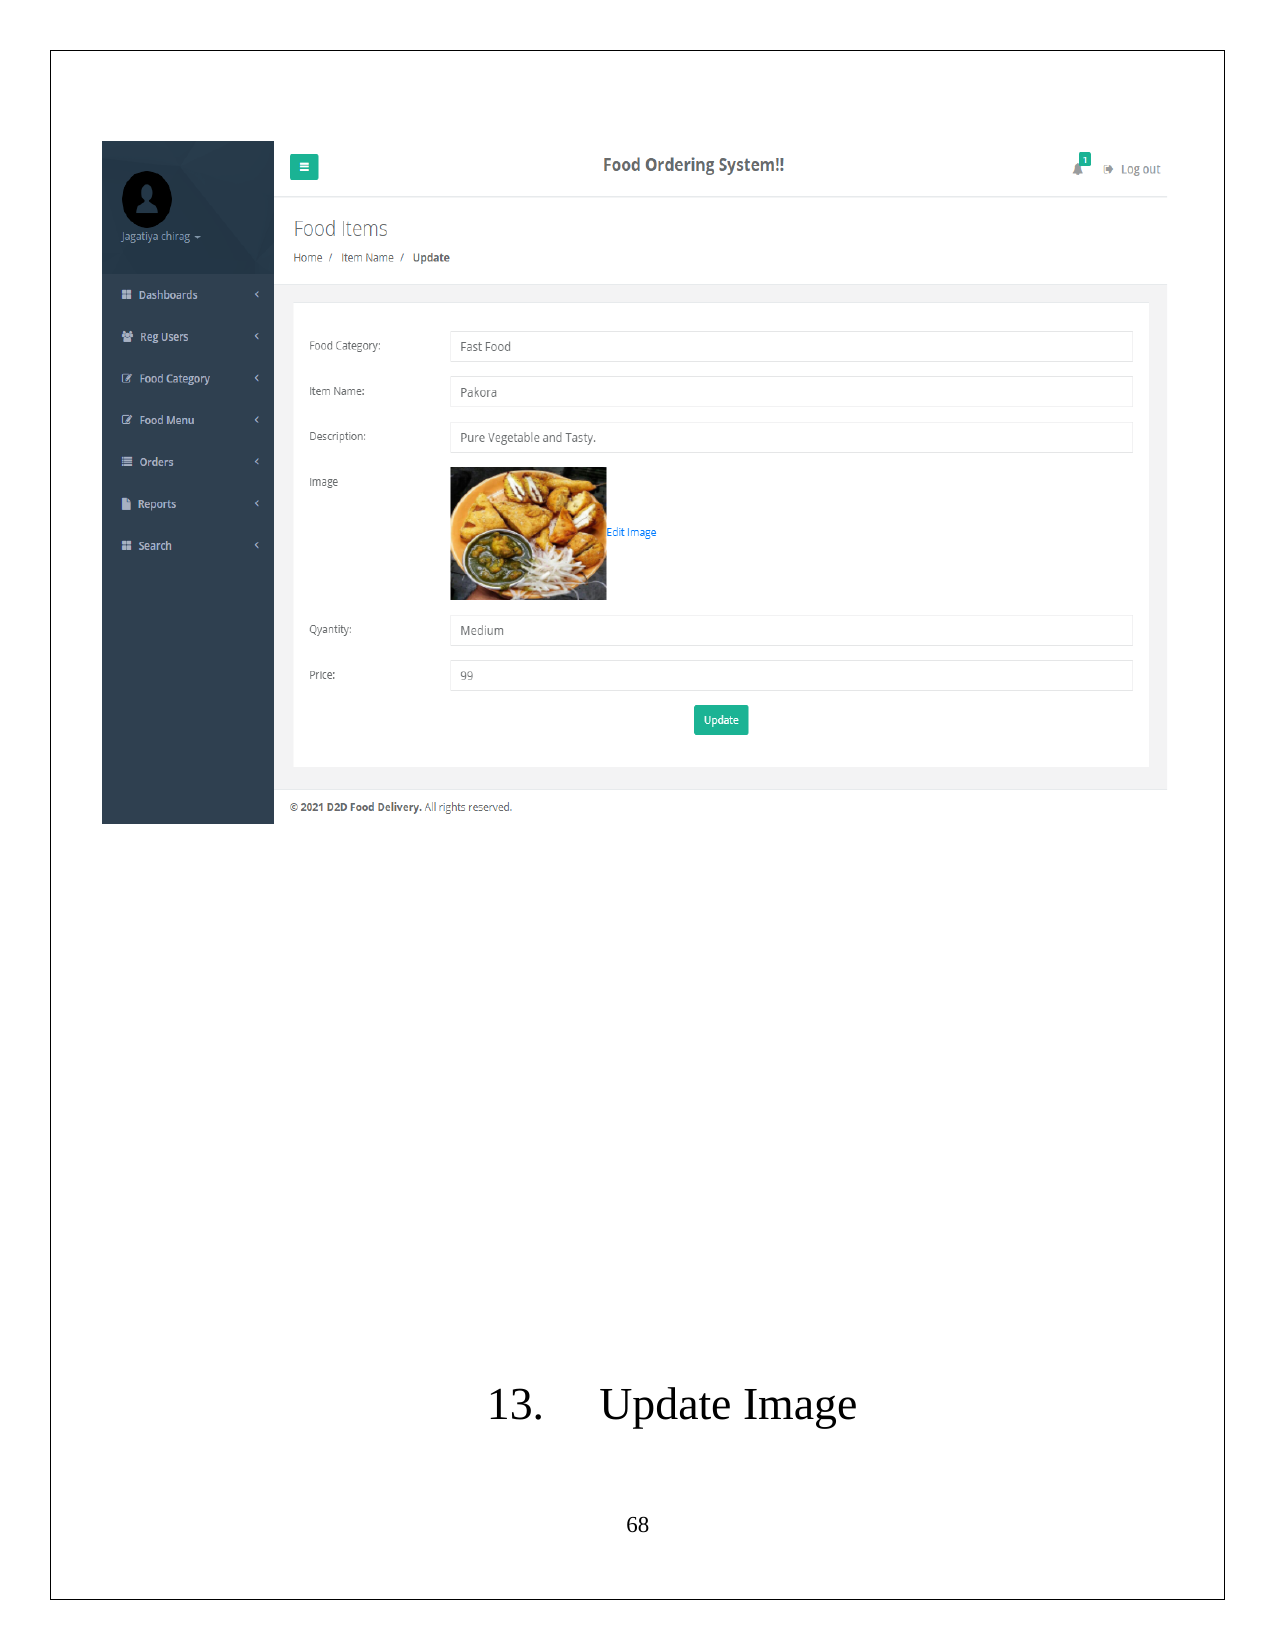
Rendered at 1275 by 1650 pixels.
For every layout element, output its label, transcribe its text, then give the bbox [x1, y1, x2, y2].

picture [102, 141, 1168, 824]
list Update Image [139, 1377, 1204, 1429]
